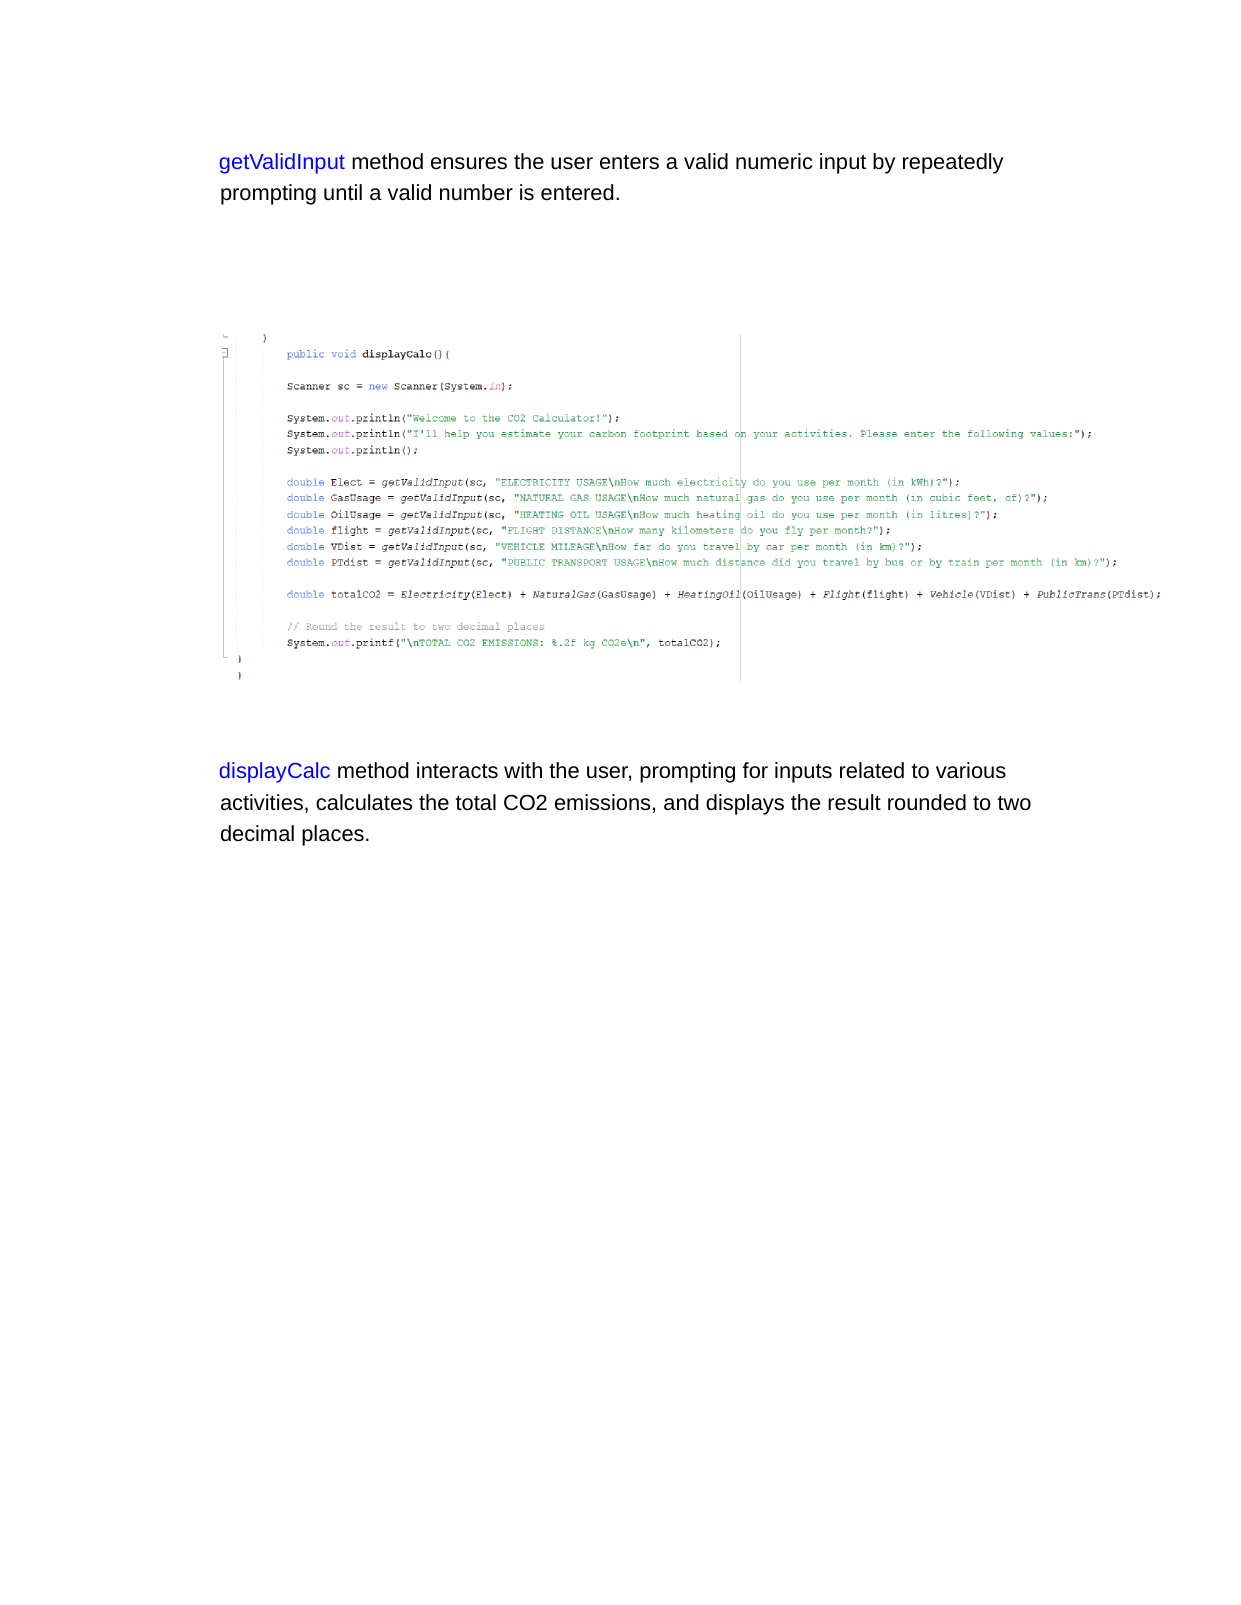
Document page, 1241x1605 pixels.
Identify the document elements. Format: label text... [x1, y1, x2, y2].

text displayCalc method interacts with the user, prompting for inputs related to various activities, calculates the total CO2 emissions, and displays the result rounded to two decimal places. [219, 758, 1094, 846]
text getValidInput method ensures the user enters a valid numeric input by repeatedly prompting until a valid number is entered. [219, 149, 1094, 206]
picture [221, 333, 1172, 684]
